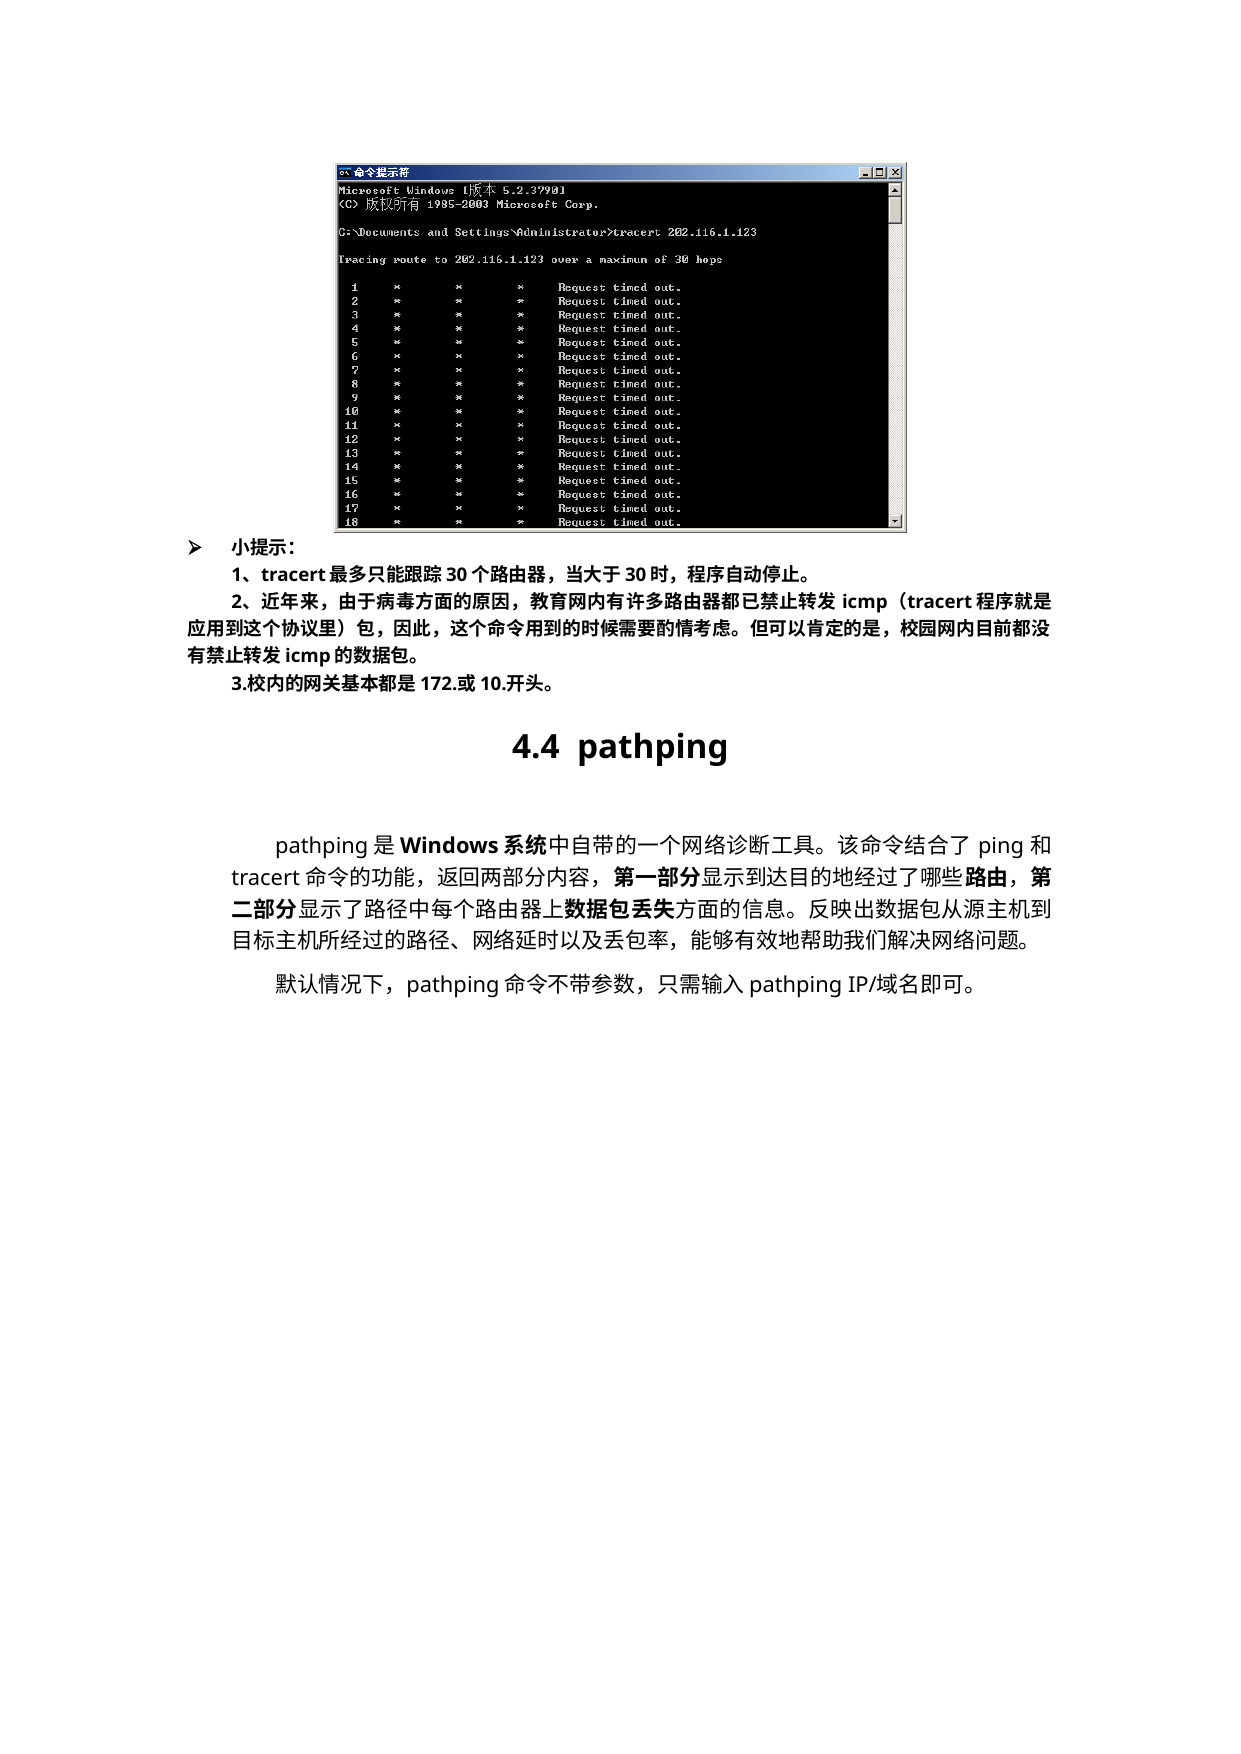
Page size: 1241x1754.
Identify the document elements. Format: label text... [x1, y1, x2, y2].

text 1、tracert最多只能跟踪30个路由器，当大于30时，程序自动停止。 [187, 559, 1053, 587]
text 4.4 pathping [187, 722, 1053, 768]
text 2、近年来，由于病毒方面的原因，教育网内有许多路由器都已禁止转发icmp（tracert程序就是应用到这个协议里）包，因此，这个命令用到的时候需要酌情考虑。但可以肯定的是，校园网内目前都没有禁止转发icmp的数据包。 [187, 587, 1053, 668]
text 3.校内的网关基本都是172.或10.开头。 [187, 668, 1053, 695]
list 小提示： [187, 532, 1053, 559]
text pathping是Windows系统中自带的一个网络诊断工具。该命令结合了 ping 和 tracert 命令的功能，返回两部分内容，第一部分显示到达目的地经过了哪些路由，第二部分显示了路径中每个路由器上数据包丢失方面的信息。反映出数据包从源主机到目标主机所经过的路径、网络延时以及丢包率，能够有效地帮助我们解决网络问题。 [231, 828, 1053, 955]
picture [333, 162, 907, 533]
text 默认情况下，pathping命令不带参数，只需输入pathping IP/域名即可。 [231, 967, 1053, 999]
